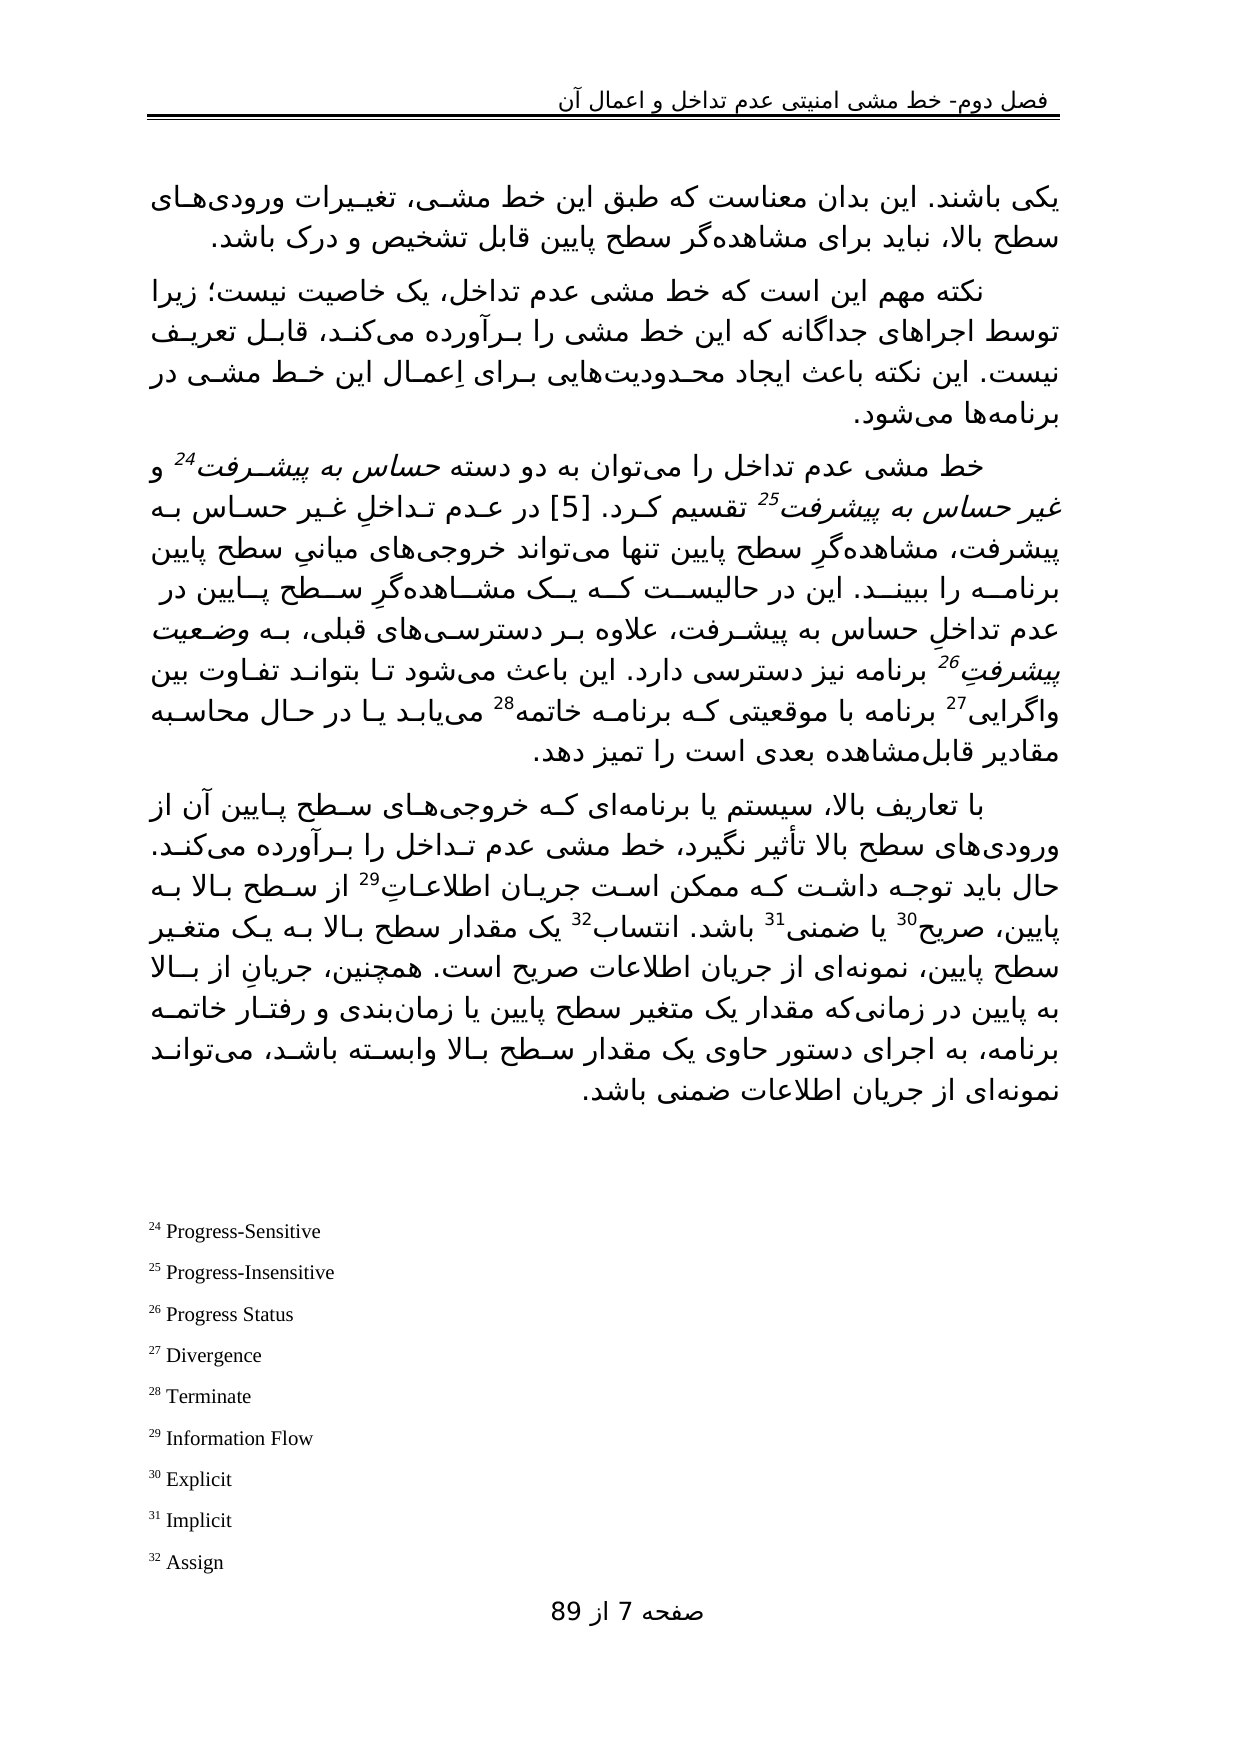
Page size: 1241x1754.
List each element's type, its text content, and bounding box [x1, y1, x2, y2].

text خط مشی عدم تداخل را می‌توان به دو دسته حساس به پیشرفت و غیر حساس به پیشرفت تقسیم کرد. [5] در عدم تداخلِ غیر حساس به پیشرفت، مشاهده‌گرِ سطح پایین تنها می‌تواند خروجی‌های میانیِ سطح پایین برنامه را ببیند. این در حالیست ‌که یک مشاهده‌گرِ سطح پایین در عدم تداخلِ حساس به پیشرفت، علاوه بر دسترسی‌های قبلی، به وضعیت پیشرفتِ برنامه نیز دسترسی دارد. این باعث می‌شود تا بتواند تفاوت بین واگرایی برنامه با موقعیتی که برنامه خاتمه می‌یابد یا در حال محاسبه مقادیر قابل‌مشاهده‌ بعدی است را تمیز دهد. [150, 449, 1060, 768]
text نکته مهم این است که خط مشی عدم تداخل، یک خاصیت نیست؛ زیرا توسط اجراهای جداگانه که این خط مشی را برآورده می‌کند، قابل تعریف نیست. این نکته باعث ایجاد محدودیت‌هایی برای اِعمال این خط مشی در برنامه‌ها می‌شود. [150, 274, 1060, 430]
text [150, 180, 1060, 255]
text با تعاریف بالا، سیستم یا برنامه‌ای که خروجی‌های سطح پایین آن از ورودی‌های سطح بالا تأثیر نگیرد، خط مشی عدم تداخل را برآورده می‌کند. حال باید توجه داشت که ممکن است جریان اطلاعاتِ از سطح بالا به پایین، صریح یا ضمنی باشد. انتساب یک مقدار سطح بالا به یک متغیر سطح پایین، نمونه‌ای از جریان اطلاعات صریح است. همچنین، جریانِ از بالا به پایین در زمانی‌که مقدار یک متغیر سطح پایین یا زمان‌بندی و رفتار خاتمه برنامه، به اجرای دستور حاوی یک مقدار سطح بالا وابسته باشد، می‌تواند نمونه‌ای از جریان اطلاعات ضمنی باشد. [150, 788, 1060, 1107]
